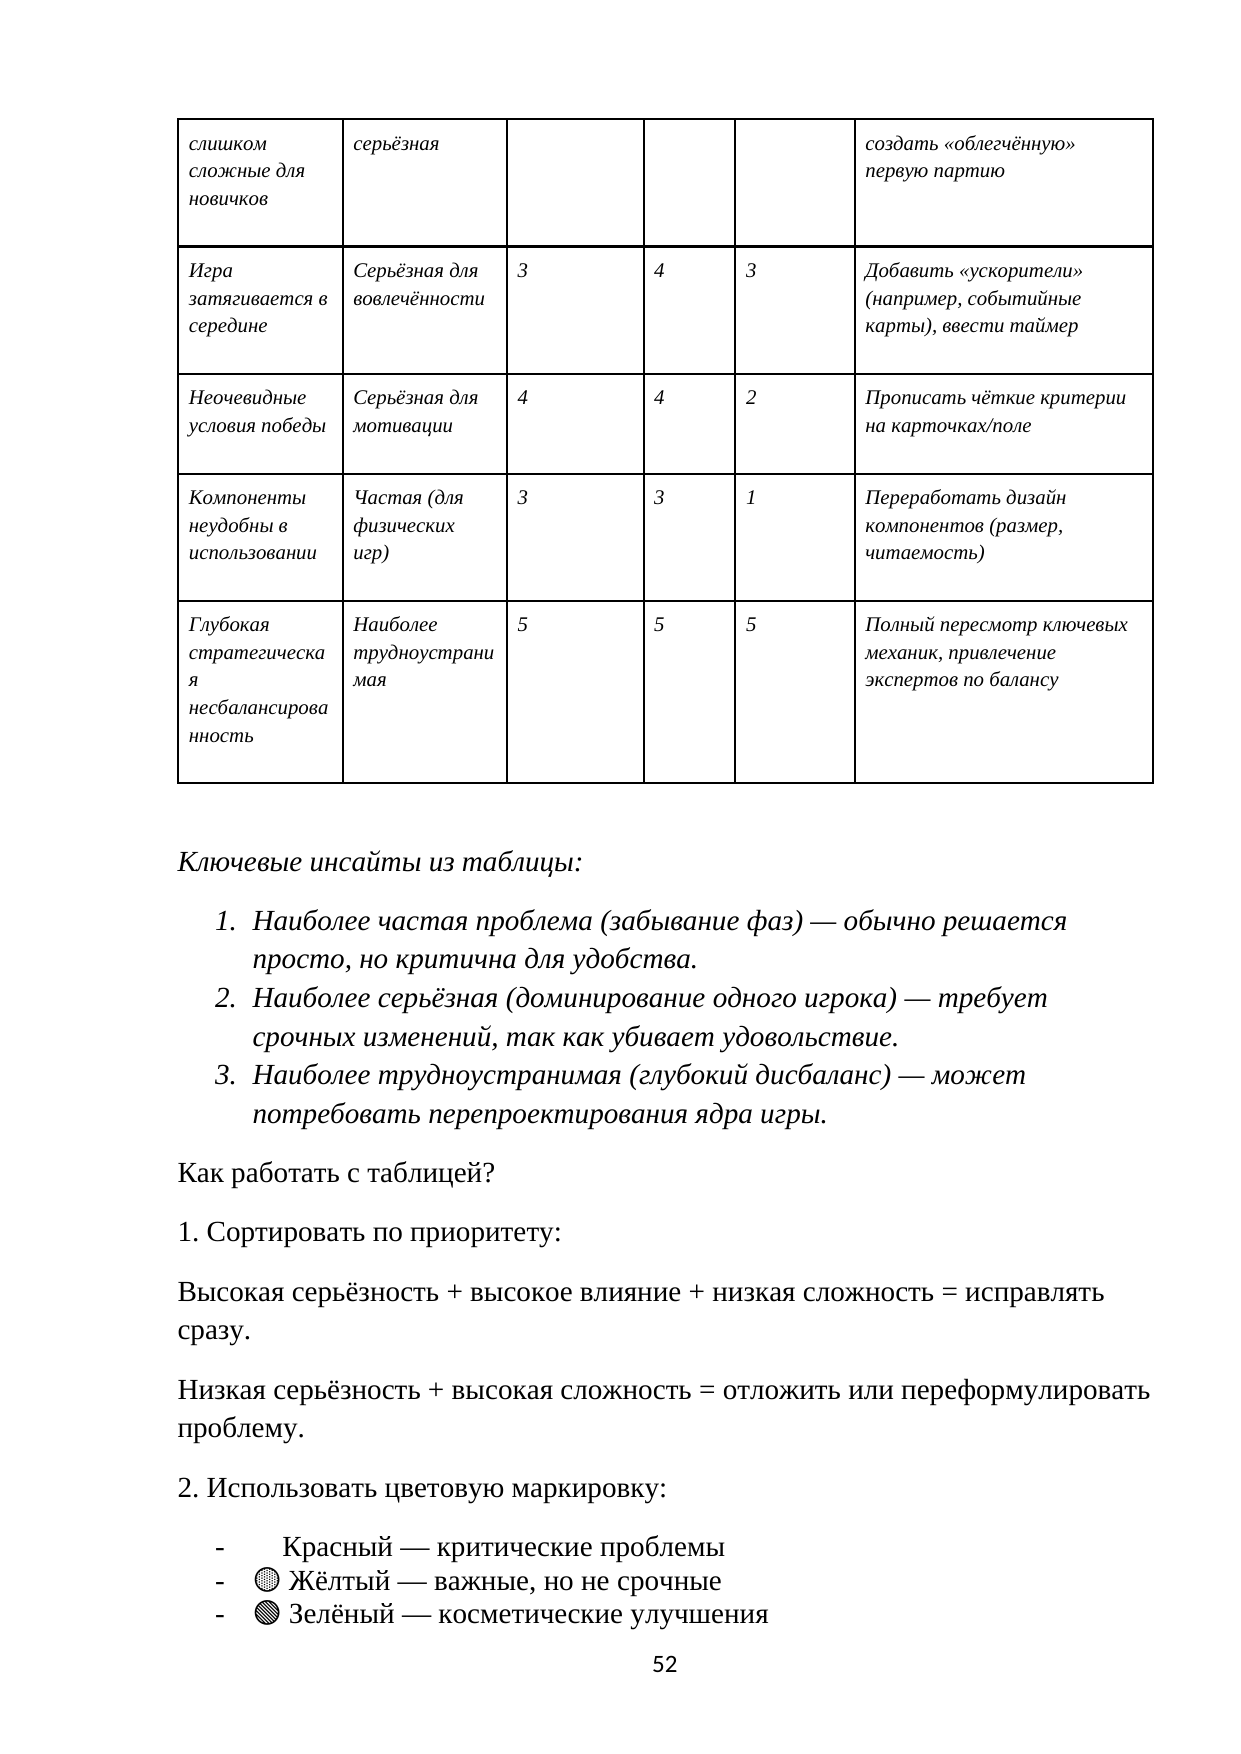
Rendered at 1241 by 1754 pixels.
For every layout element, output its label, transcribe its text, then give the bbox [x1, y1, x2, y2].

list 🔴 Красный — критические проблемы [215, 1529, 1152, 1563]
list 🟢 Зелёный — косметические улучшения [215, 1596, 1152, 1630]
text Ключевые инсайты из таблицы: [177, 844, 1152, 877]
text 1. Сортировать по приоритету: [177, 1214, 1152, 1248]
text Как работать с таблицей? [177, 1155, 1152, 1189]
text 2. Использовать цветовую маркировку: [177, 1470, 1152, 1503]
text Высокая серьёзность + высокое влияние + низкая сложность = исправлять сразу. [177, 1274, 1152, 1346]
list 🟡 Жёлтый — важные, но не срочные [215, 1563, 1152, 1596]
list Наиболее частая проблема (забывание фаз) — обычно решается просто, но критична для удобства. [215, 903, 1152, 975]
list Наиболее серьёзная (доминирование одного игрока) — требует срочных изменений, так как убивает удовольствие. [215, 980, 1152, 1052]
list Наиболее трудноустранимая (глубокий дисбаланс) — может потребовать перепроектирования ядра игры. [215, 1057, 1152, 1129]
text Низкая серьёзность + высокая сложность = отложить или переформулировать проблему. [177, 1372, 1152, 1444]
